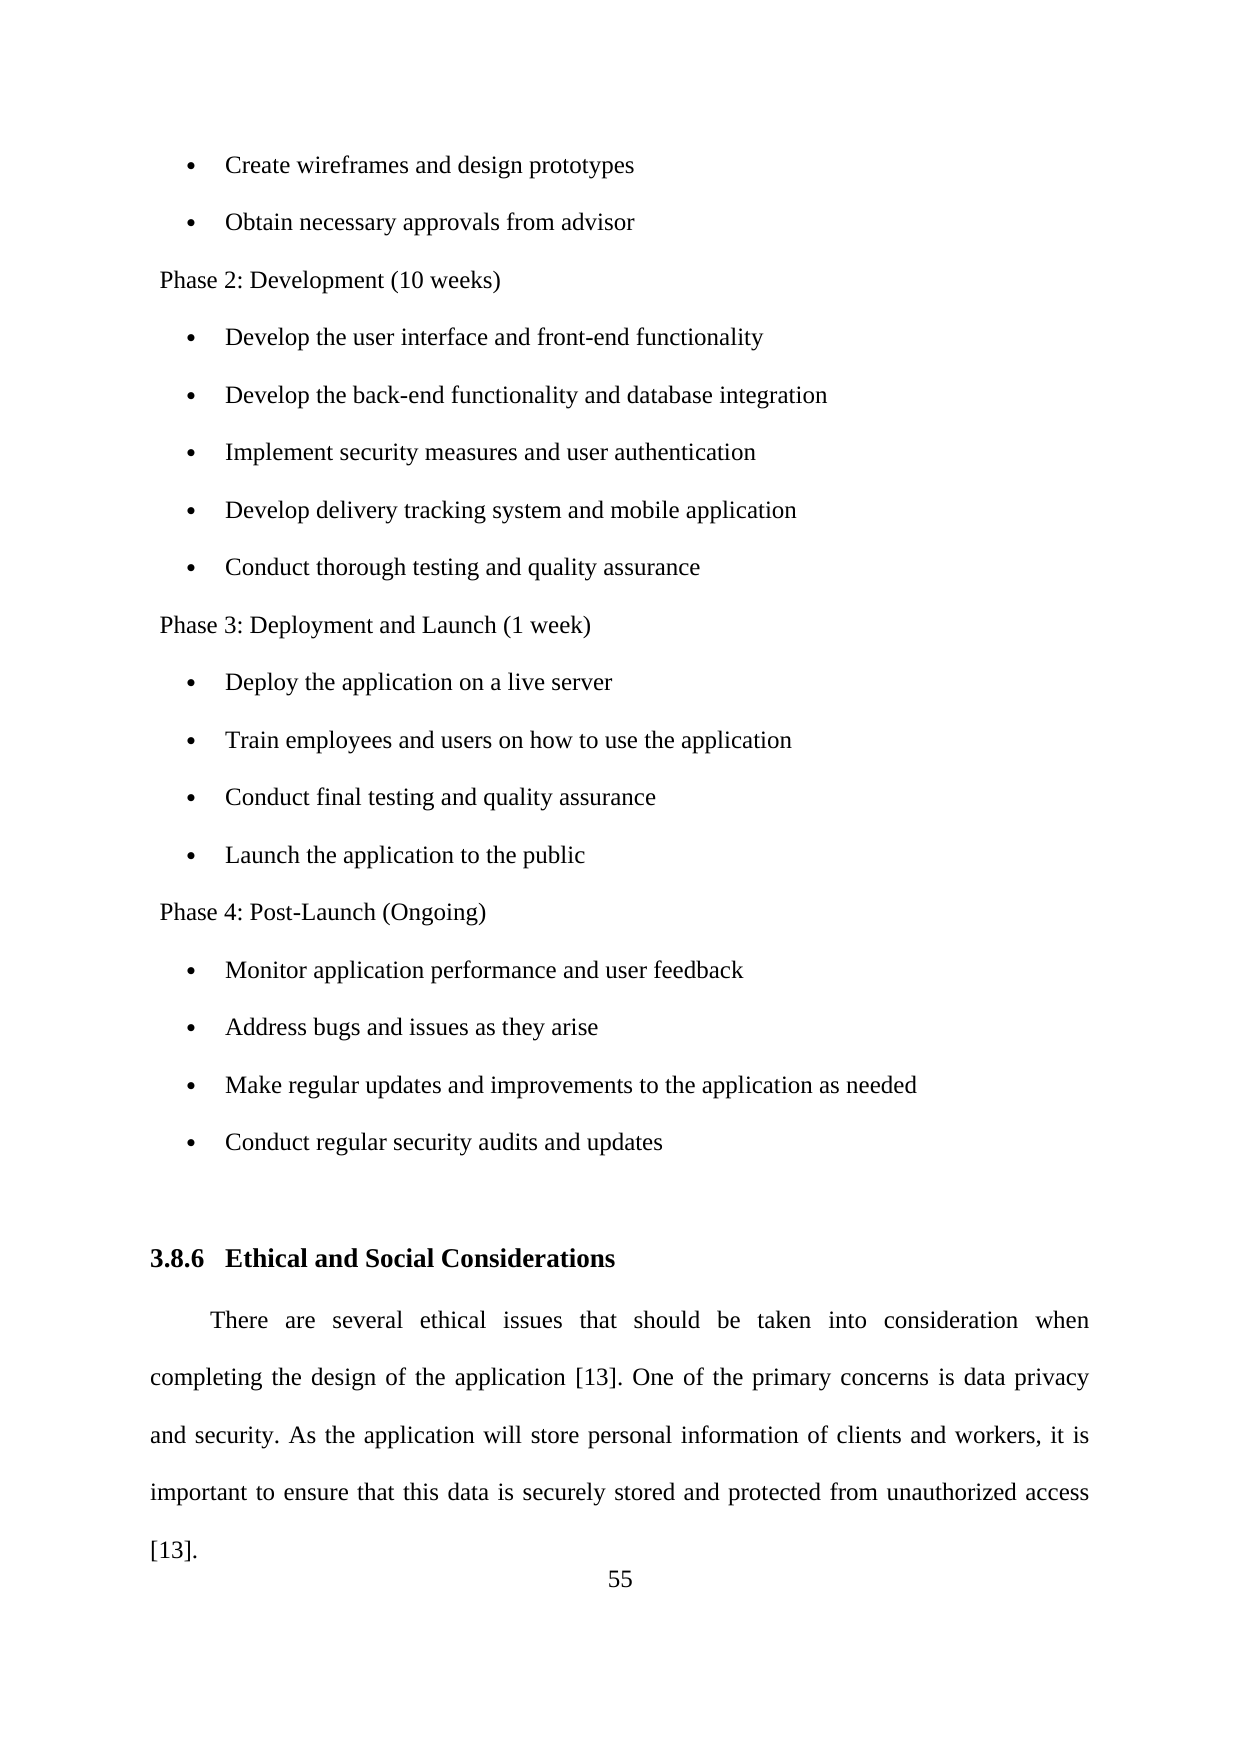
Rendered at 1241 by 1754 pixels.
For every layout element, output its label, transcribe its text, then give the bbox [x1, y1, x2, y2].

list Launch the application to the public [187, 840, 1090, 869]
text Phase 2: Development (10 weeks) [150, 265, 1090, 294]
list Develop the back-end functionality and database integration [187, 380, 1090, 409]
list Deploy the application on a live server [187, 667, 1090, 696]
subtitle Ethical and Social Considerations [150, 1242, 1165, 1274]
list Conduct final testing and quality assurance [187, 782, 1090, 811]
text There are several ethical issues that should be taken into consideration when completing the design of the application. One of the primary concerns is data privacy and security. As the application will store personal information of clients and workers, it is important to ensure that this data is securely stored and protected from unauthorized access. [150, 1305, 1090, 1563]
text Phase 4: Post-Launch (Ongoing) [150, 897, 1090, 926]
list Address bugs and issues as they arise [187, 1012, 1090, 1041]
list Obtain necessary approvals from advisor [187, 207, 1090, 236]
list Develop delivery tracking system and mobile application [187, 495, 1090, 524]
list Train employees and users on how to use the application [187, 725, 1090, 754]
list Develop the user interface and front-end functionality [187, 322, 1090, 351]
list Conduct regular security audits and updates [187, 1127, 1090, 1156]
list Conduct thorough testing and quality assurance [187, 552, 1090, 581]
list Make regular updates and improvements to the application as needed [187, 1070, 1090, 1099]
list Create wireframes and design prototypes [187, 150, 1090, 179]
text Phase 3: Deployment and Launch (1 week) [150, 610, 1090, 639]
list Monitor application performance and user feedback [187, 955, 1090, 984]
list Implement security measures and user authentication [187, 437, 1090, 466]
